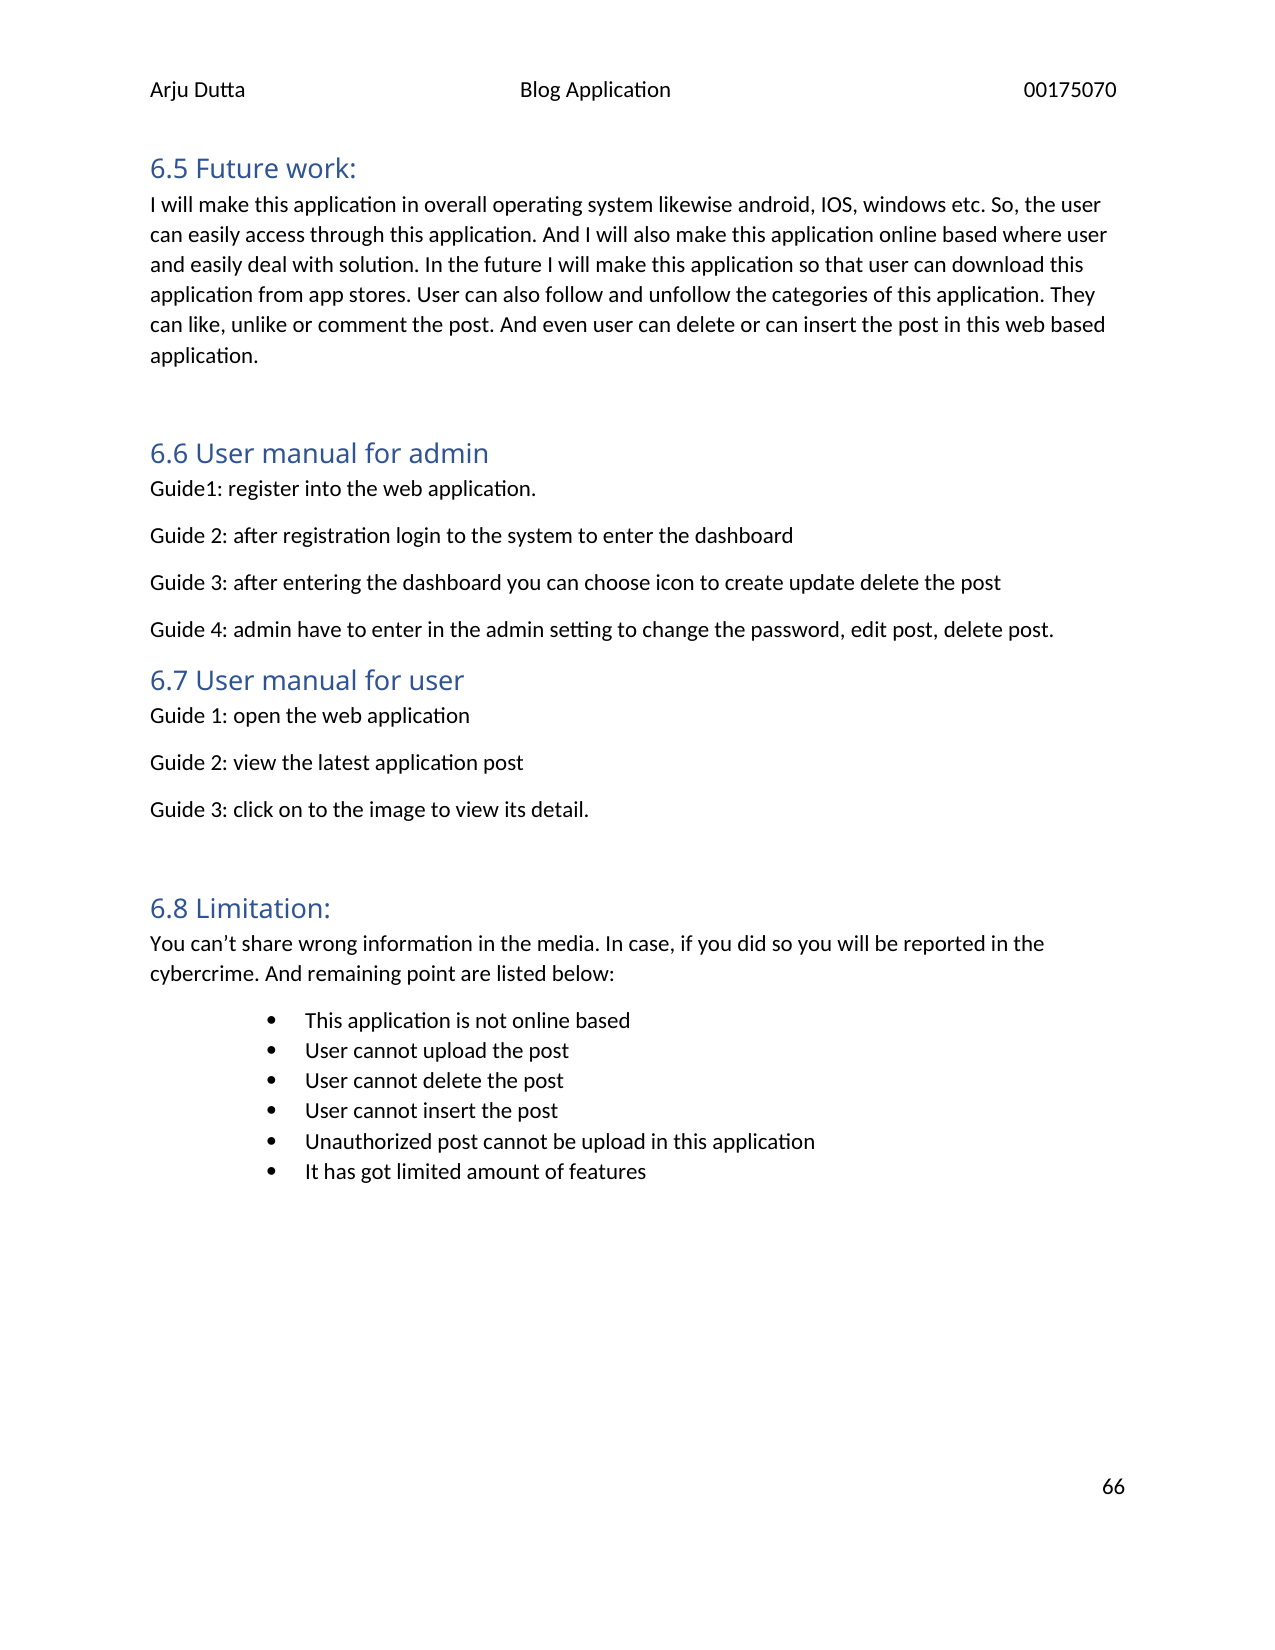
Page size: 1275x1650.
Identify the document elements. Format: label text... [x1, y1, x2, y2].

list User cannot upload the post [267, 1036, 1125, 1064]
subtitle 6.7 User manual for user [150, 662, 1125, 699]
text I will make this application in overall operating system likewise android, IOS, windows etc. So, the user can easily access through this application. And I will also make this application online based where user and easily deal with solution. In the future I will make this application so that user can download this application from app stores. User can also follow and unfollow the categories of this application. They can like, unlike or comment the post. And even user can delete or can insert the post in this web based application. [150, 190, 1125, 369]
subtitle 6.6 User manual for admin [150, 434, 1125, 471]
text Guide 3: after entering the dashboard you can choose icon to create update delete the post [150, 568, 1125, 596]
subtitle 6.5 Future work: [150, 150, 1125, 187]
text Guide1: register into the web application. [150, 474, 1125, 502]
text Guide 1: open the web application [150, 702, 1125, 730]
list This application is not online based [267, 1006, 1125, 1034]
text Guide 4: admin have to enter in the admin setting to change the password, edit post, delete post. [150, 615, 1125, 643]
text Guide 2: after registration login to the system to enter the dashboard [150, 521, 1125, 549]
text You can’t share wrong information in the media. In case, if you did so you will be reported in the cybercrime. And remaining point are listed below: [150, 929, 1125, 987]
list User cannot delete the post [267, 1066, 1125, 1094]
list It has got limited amount of features [267, 1157, 1125, 1185]
subtitle 6.8 Limitation: [150, 889, 1125, 926]
text Guide 3: click on to the image to view its detail. [150, 795, 1125, 823]
list User cannot insert the post [267, 1097, 1125, 1125]
list Unauthorized post cannot be upload in this application [267, 1127, 1125, 1155]
text Guide 2: view the latest application post [150, 748, 1125, 777]
